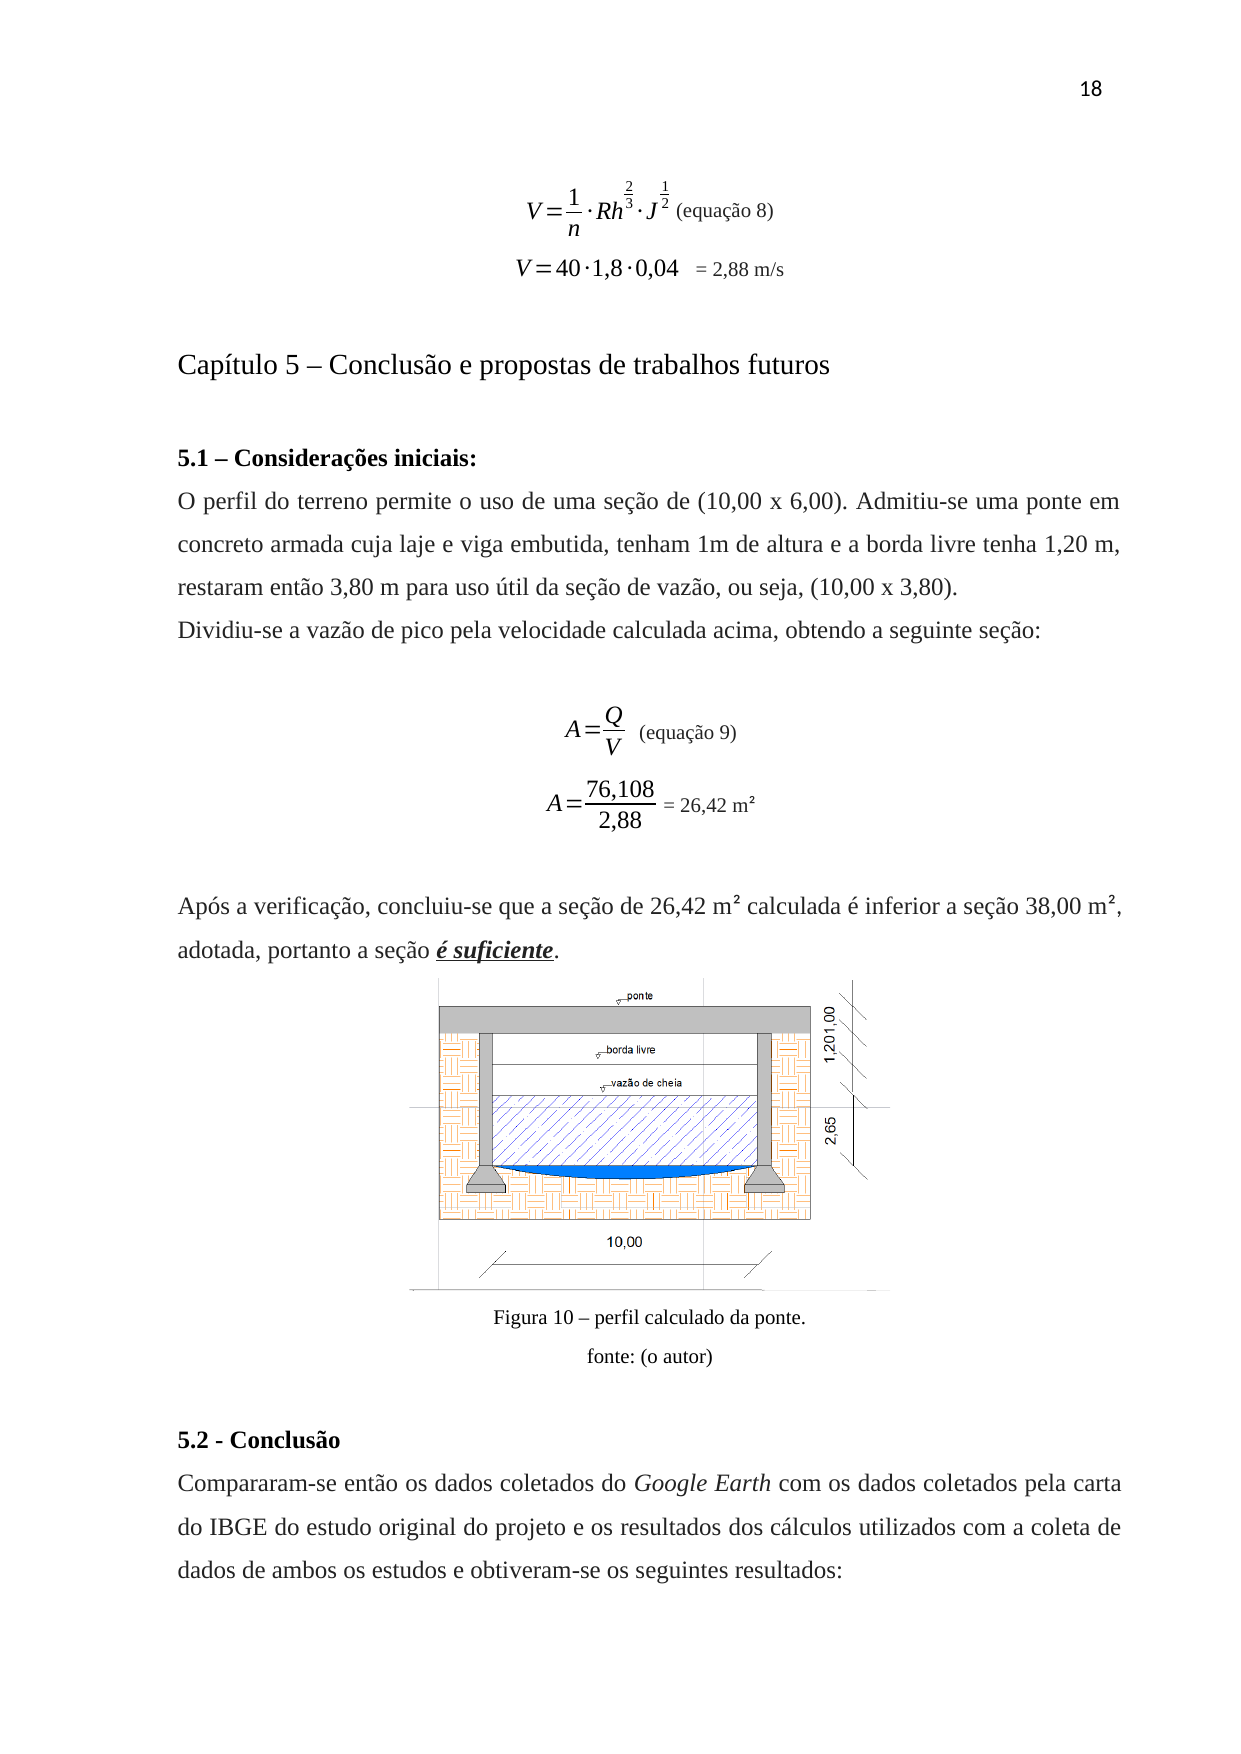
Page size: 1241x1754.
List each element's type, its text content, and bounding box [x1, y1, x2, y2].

text fonte: (o autor) [177, 1343, 1122, 1368]
text (equação 9) [177, 702, 1122, 761]
text Capítulo 5 – Conclusão e propostas de trabalhos futuros [177, 347, 1122, 381]
text Dividiu-se a vazão de pico pela velocidade calculada acima, obtendo a seguinte seção: [177, 616, 1122, 644]
text 5.2 - Conclusão [177, 1425, 1122, 1454]
text 5.1 – Considerações iniciais: [177, 443, 1122, 472]
text = 26,42 m² [177, 775, 1122, 834]
text = 2,88 m/s [177, 254, 1122, 282]
text (equação 8) [177, 177, 1122, 242]
text O perfil do terreno permite o uso de uma seção de (10,00 x 6,00). Admitiu-se uma ponte em concreto armada cuja laje e viga embutida, tenham 1m de altura e a borda livre tenha 1,20 m, restaram então 3,80 m para uso útil da seção de vazão, ou seja, (10,00 x 3,80). [177, 486, 1122, 601]
text Compararam-se então os dados coletados do Google Earth com os dados coletados pela carta do IBGE do estudo original do projeto e os resultados dos cálculos utilizados com a coleta de dados de ambos os estudos e obtiveram-se os seguintes resultados: [177, 1468, 1122, 1583]
text Após a verificação, concluiu-se que a seção de 26,42 m² calculada é inferior a seção 38,00 m², adotada, portanto a seção é suficiente. [177, 890, 1122, 964]
picture [409, 978, 890, 1291]
text Figura 10 – perfil calculado da ponte. [177, 1305, 1122, 1329]
